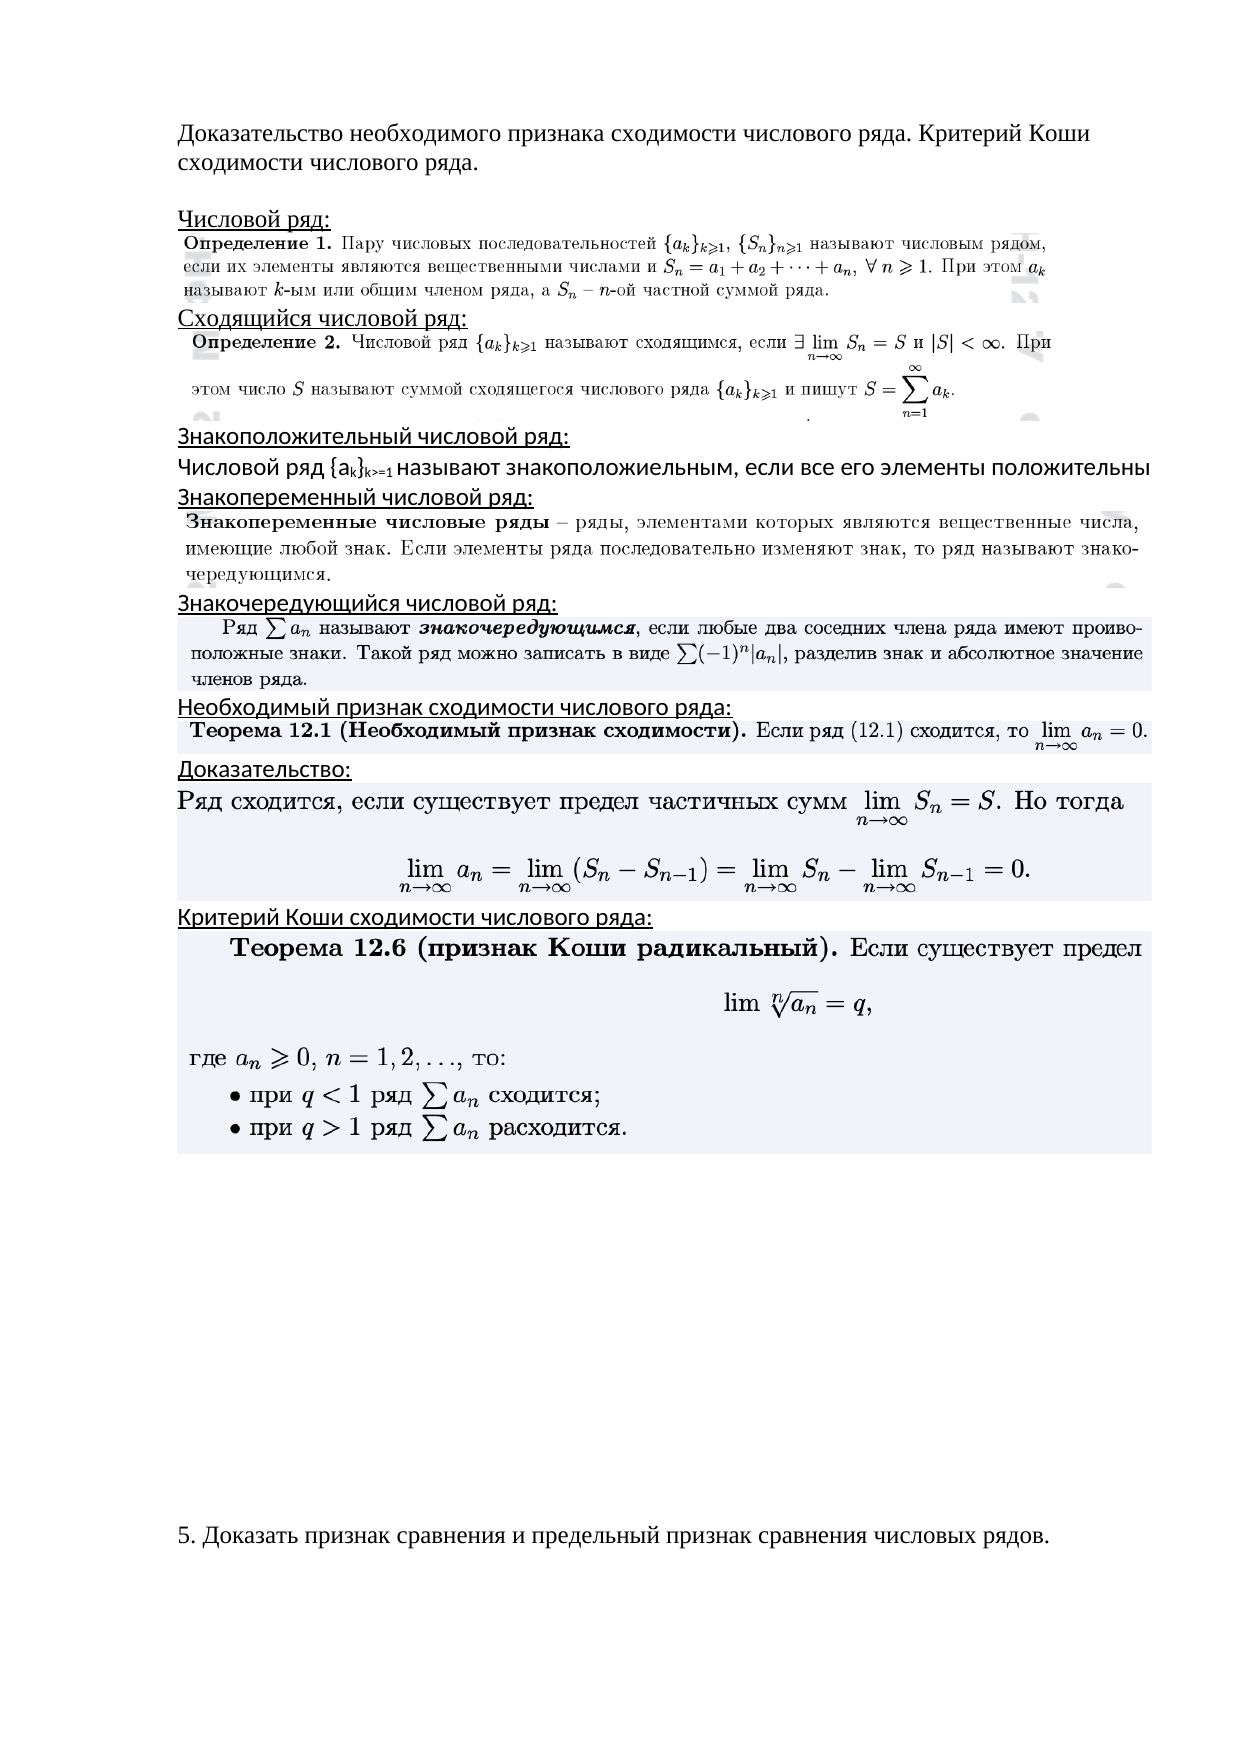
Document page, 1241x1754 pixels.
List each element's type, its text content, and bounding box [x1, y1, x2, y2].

text Критерий Коши сходимости числового ряда: [177, 901, 1152, 931]
text Знакоположительный числовой ряд: [177, 420, 1152, 451]
text Числовой ряд {ak}k>=1 называют знакоположиельным, если все его элементы положительны [177, 451, 1152, 481]
picture [177, 331, 1058, 421]
text Знакочередующийся числовой ряд: [177, 588, 1152, 617]
picture [177, 617, 1152, 691]
text Знакопеременный числовой ряд: [177, 481, 1152, 511]
text Доказательство: [177, 754, 1152, 783]
text 5. Доказать признак сравнения и предельный признак сравнения числовых рядов. [177, 1520, 1152, 1548]
text Сходящийся числовой ряд: [177, 303, 1152, 332]
text Необходимый признак сходимости числового ряда: [177, 691, 1152, 721]
picture [177, 233, 1051, 303]
picture [177, 783, 1152, 901]
picture [177, 721, 1152, 754]
picture [177, 511, 1152, 588]
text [177, 118, 1152, 176]
picture [177, 931, 1152, 1154]
